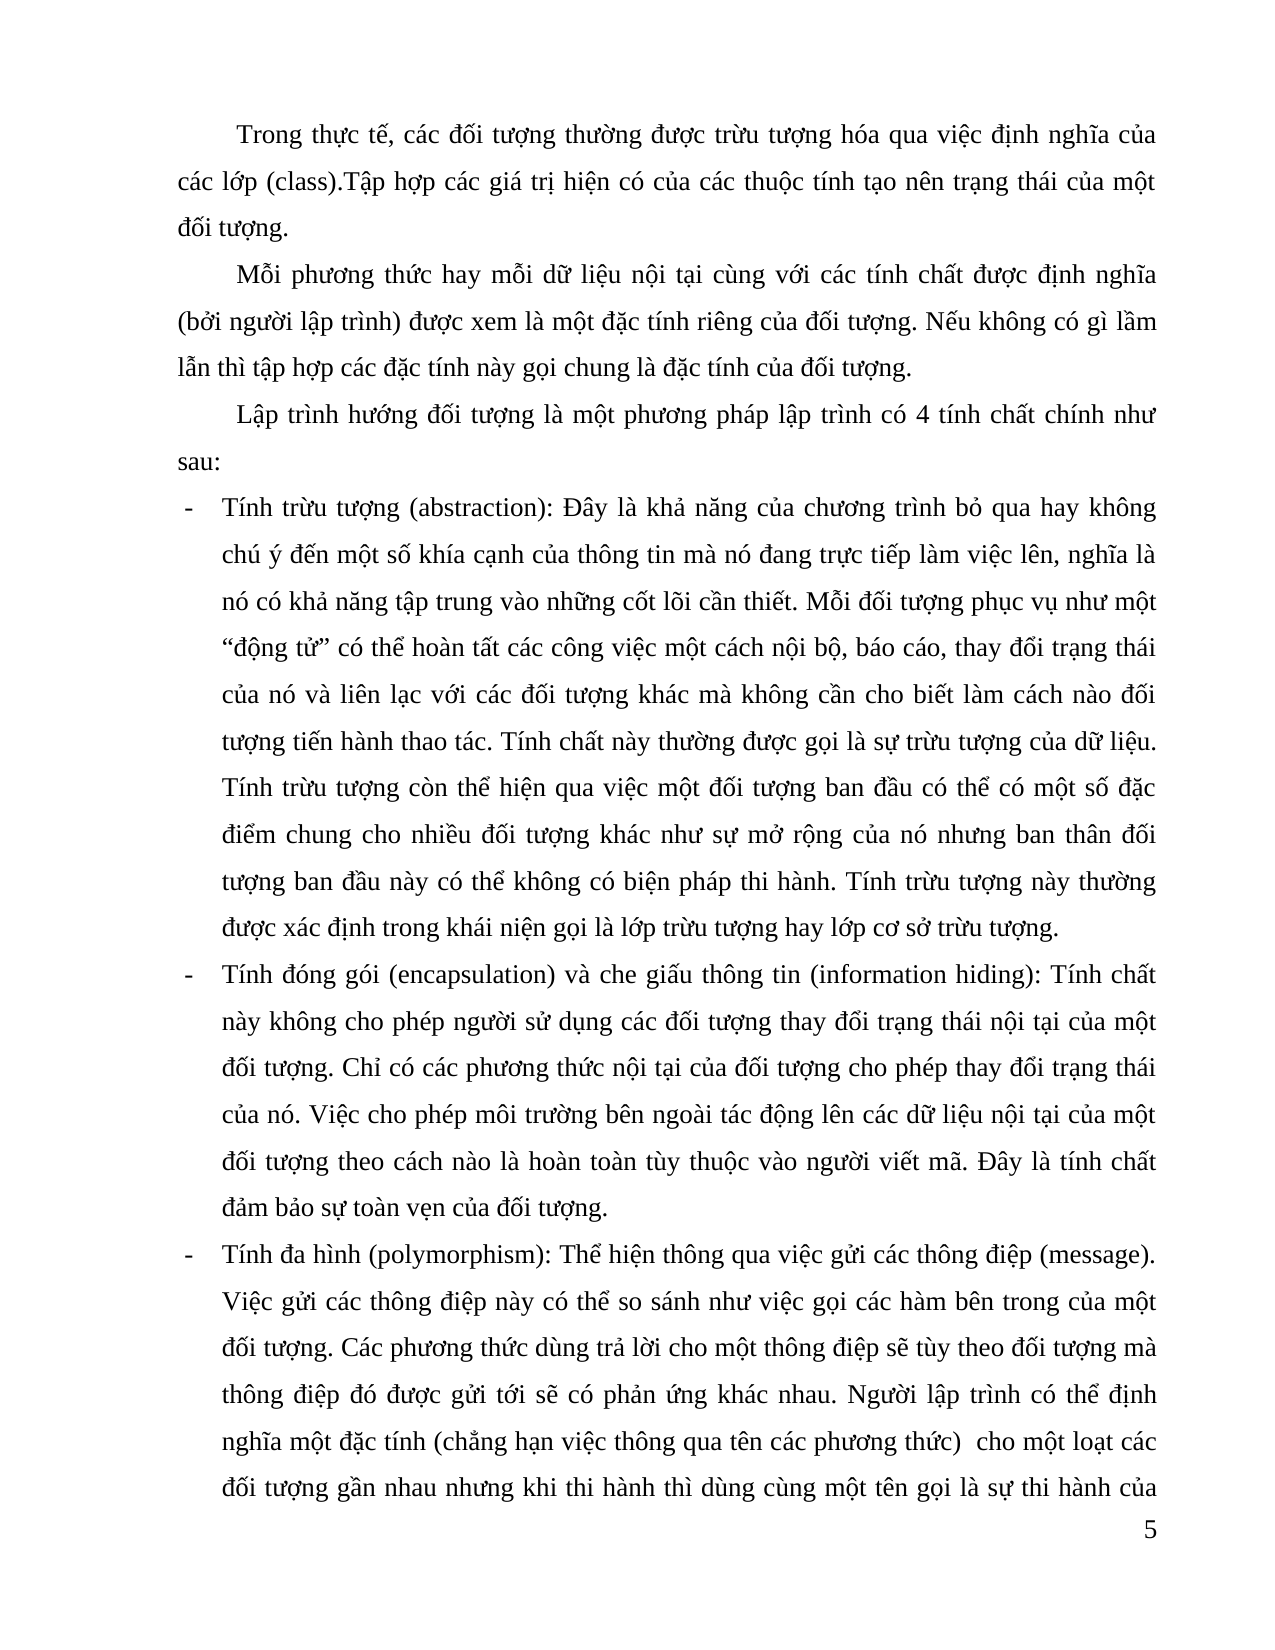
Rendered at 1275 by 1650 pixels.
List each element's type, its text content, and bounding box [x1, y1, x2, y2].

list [184, 1238, 1157, 1503]
text Mỗi phương thức hay mỗi dữ liệu nội tại cùng với các tính chất được định nghĩa (bởi người lập trình) được xem là một đặc tính riêng của đối tượng. Nếu không có gì lầm lẫn thì tập hợp các đặc tính này gọi chung là đặc tính của đối tượng. [177, 258, 1157, 383]
text Lập trình hướng đối tượng là một phương pháp lập trình có 4 tính chất chính như sau: [177, 398, 1157, 476]
list Tính trừu tượng (abstraction): Đây là khả năng của chương trình bỏ qua hay không chú ý đến một số khía cạnh của thông tin mà nó đang trực tiếp làm việc lên, nghĩa là nó có khả năng tập trung vào những cốt lõi cần thiết. Mỗi đối tượng phục vụ như một “động tử” có thể hoàn tất các công việc một cách nội bộ, báo cáo, thay đổi trạng thái của nó và liên lạc với các đối tượng khác mà không cần cho biết làm cách nào đối tượng tiến hành thao tác. Tính chất này thường được gọi là sự trừu tượng của dữ liệu. Tính trừu tượng còn thể hiện qua việc một đối tượng ban đầu có thể có một số đặc điểm chung cho nhiều đối tượng khác như sự mở rộng của nó nhưng ban thân đối tượng ban đầu này có thể không có biện pháp thi hành. Tính trừu tượng này thường được xác định trong khái niện gọi là lớp trừu tượng hay lớp cơ sở trừu tượng. [184, 491, 1157, 943]
list Tính đóng gói (encapsulation) và che giấu thông tin (information hiding): Tính chất này không cho phép người sử dụng các đối tượng thay đổi trạng thái nội tại của một đối tượng. Chỉ có các phương thức nội tại của đối tượng cho phép thay đổi trạng thái của nó. Việc cho phép môi trường bên ngoài tác động lên các dữ liệu nội tại của một đối tượng theo cách nào là hoàn toàn tùy thuộc vào người viết mã. Đây là tính chất đảm bảo sự toàn vẹn của đối tượng. [184, 958, 1157, 1223]
text Trong thực tế, các đối tượng thường được trừu tượng hóa qua việc định nghĩa của các lớp (class).Tập hợp các giá trị hiện có của các thuộc tính tạo nên trạng thái của một đối tượng. [177, 118, 1157, 243]
